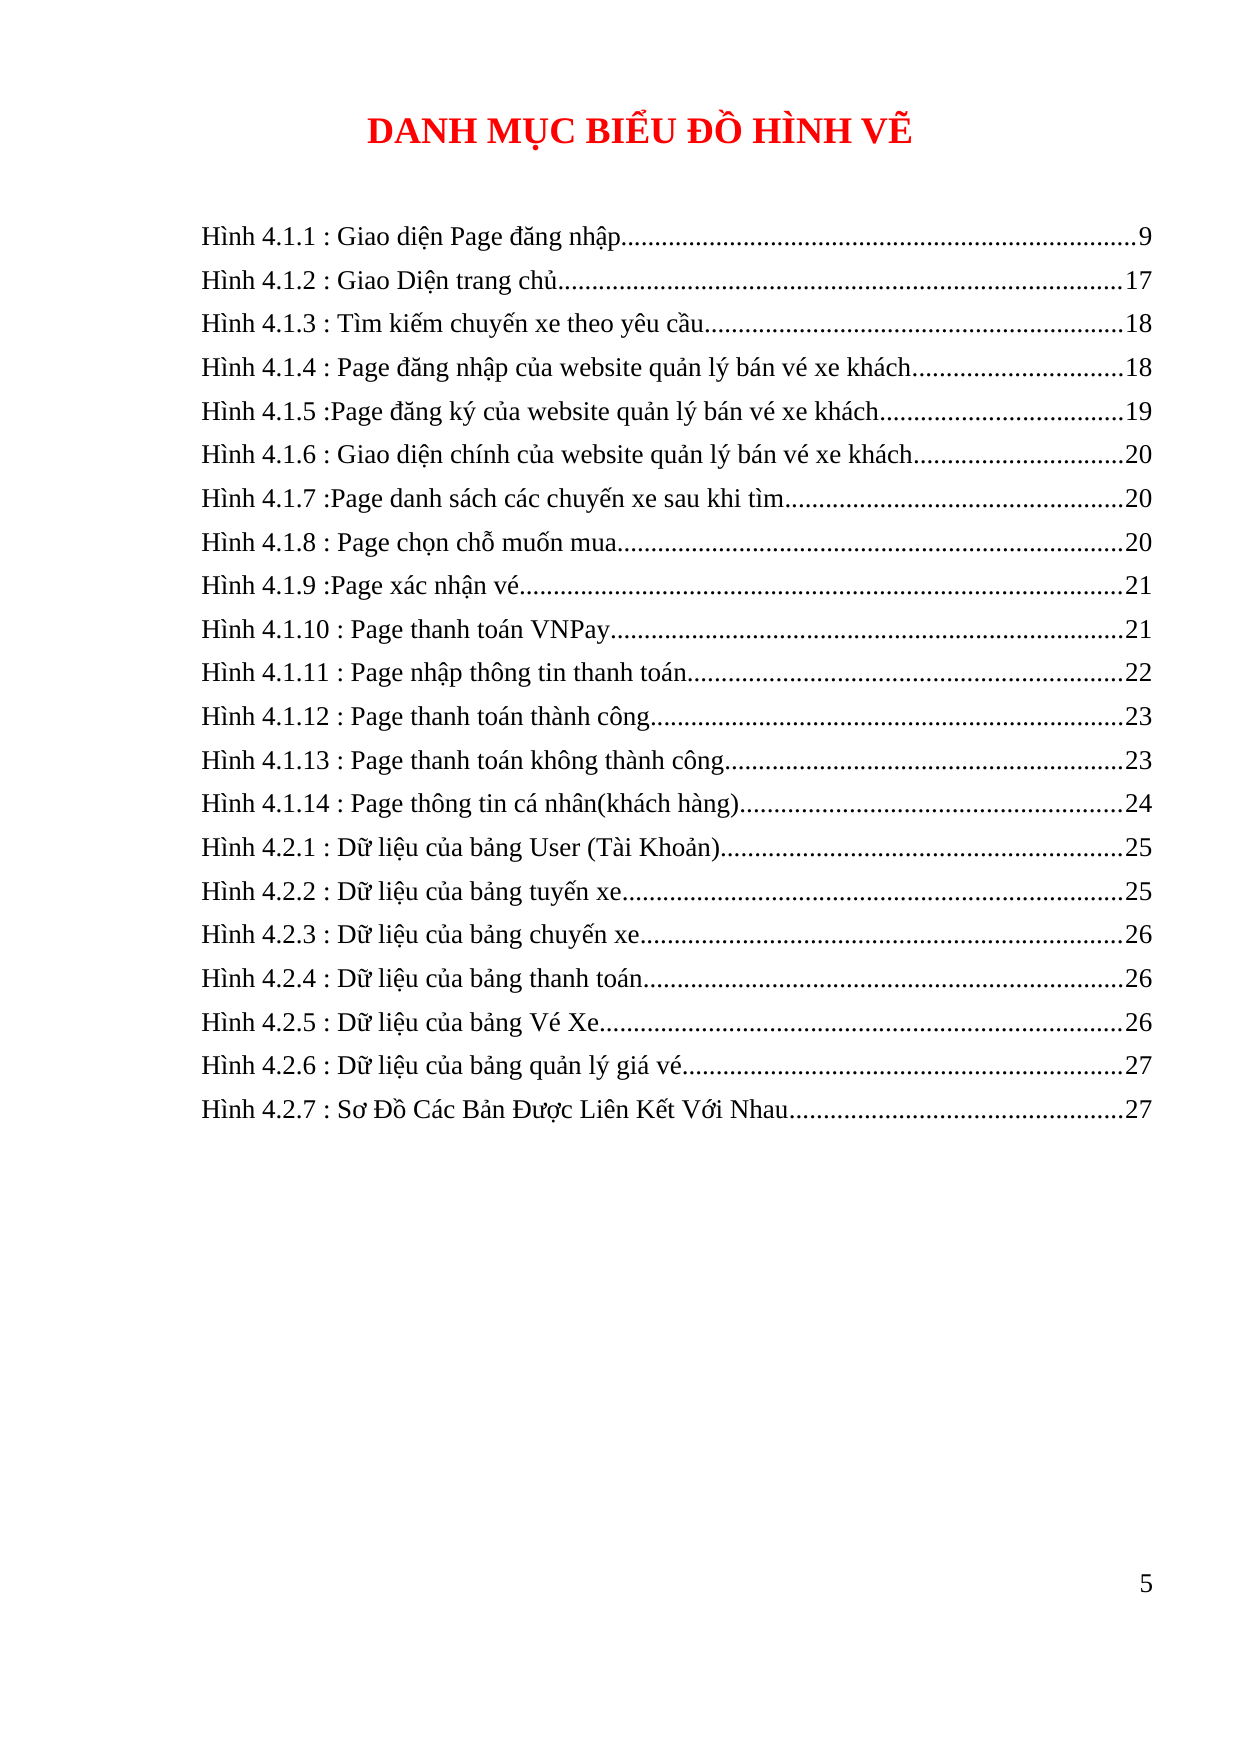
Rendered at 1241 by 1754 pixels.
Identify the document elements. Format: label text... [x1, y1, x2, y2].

text Hình 4.1.5 :Page đăng ký của website quản lý bán vé xe khách 19 [127, 395, 1153, 426]
title DANH MỤC BIỂU ĐỒ HÌNH VẼ [127, 108, 1153, 151]
text Hình 4.2.4 : Dữ liệu của bảng thanh toán 26 [127, 962, 1153, 993]
text Hình 4.1.10 : Page thanh toán VNPay 21 [127, 613, 1153, 644]
text Hình 4.1.9 :Page xác nhận vé 21 [127, 569, 1153, 600]
text Hình 4.1.7 :Page danh sách các chuyến xe sau khi tìm 20 [127, 482, 1153, 513]
text Hình 4.2.2 : Dữ liệu của bảng tuyến xe 25 [127, 875, 1153, 906]
text Hình 4.1.12 : Page thanh toán thành công 23 [127, 700, 1153, 731]
text Hình 4.2.3 : Dữ liệu của bảng chuyến xe 26 [127, 918, 1153, 949]
text Hình 4.2.5 : Dữ liệu của bảng Vé Xe 26 [127, 1006, 1153, 1037]
text Hình 4.2.1 : Dữ liệu của bảng User (Tài Khoản) 25 [127, 831, 1153, 862]
text Hình 4.1.13 : Page thanh toán không thành công 23 [127, 744, 1153, 775]
text Hình 4.1.3 : Tìm kiếm chuyến xe theo yêu cầu 18 [127, 307, 1153, 338]
text Hình 4.2.7 : Sơ Đồ Các Bản Được Liên Kết Với Nhau 27 [127, 1093, 1153, 1124]
text Hình 4.1.4 : Page đăng nhập của website quản lý bán vé xe khách 18 [127, 351, 1153, 382]
text Hình 4.1.8 : Page chọn chỗ muốn mua 20 [127, 526, 1153, 557]
text Hình 4.1.2 : Giao Diện trang chủ 17 [127, 264, 1153, 295]
text Hình 4.1.11 : Page nhập thông tin thanh toán 22 [127, 657, 1153, 688]
text Hình 4.1.6 : Giao diện chính của website quản lý bán vé xe khách 20 [127, 438, 1153, 469]
text Hình 4.1.14 : Page thông tin cá nhân(khách hàng) 24 [127, 787, 1153, 819]
text Hình 4.2.6 : Dữ liệu của bảng quản lý giá vé 27 [127, 1049, 1153, 1081]
text Hình 4.1.1 : Giao diện Page đăng nhập. 9 [127, 220, 1153, 251]
